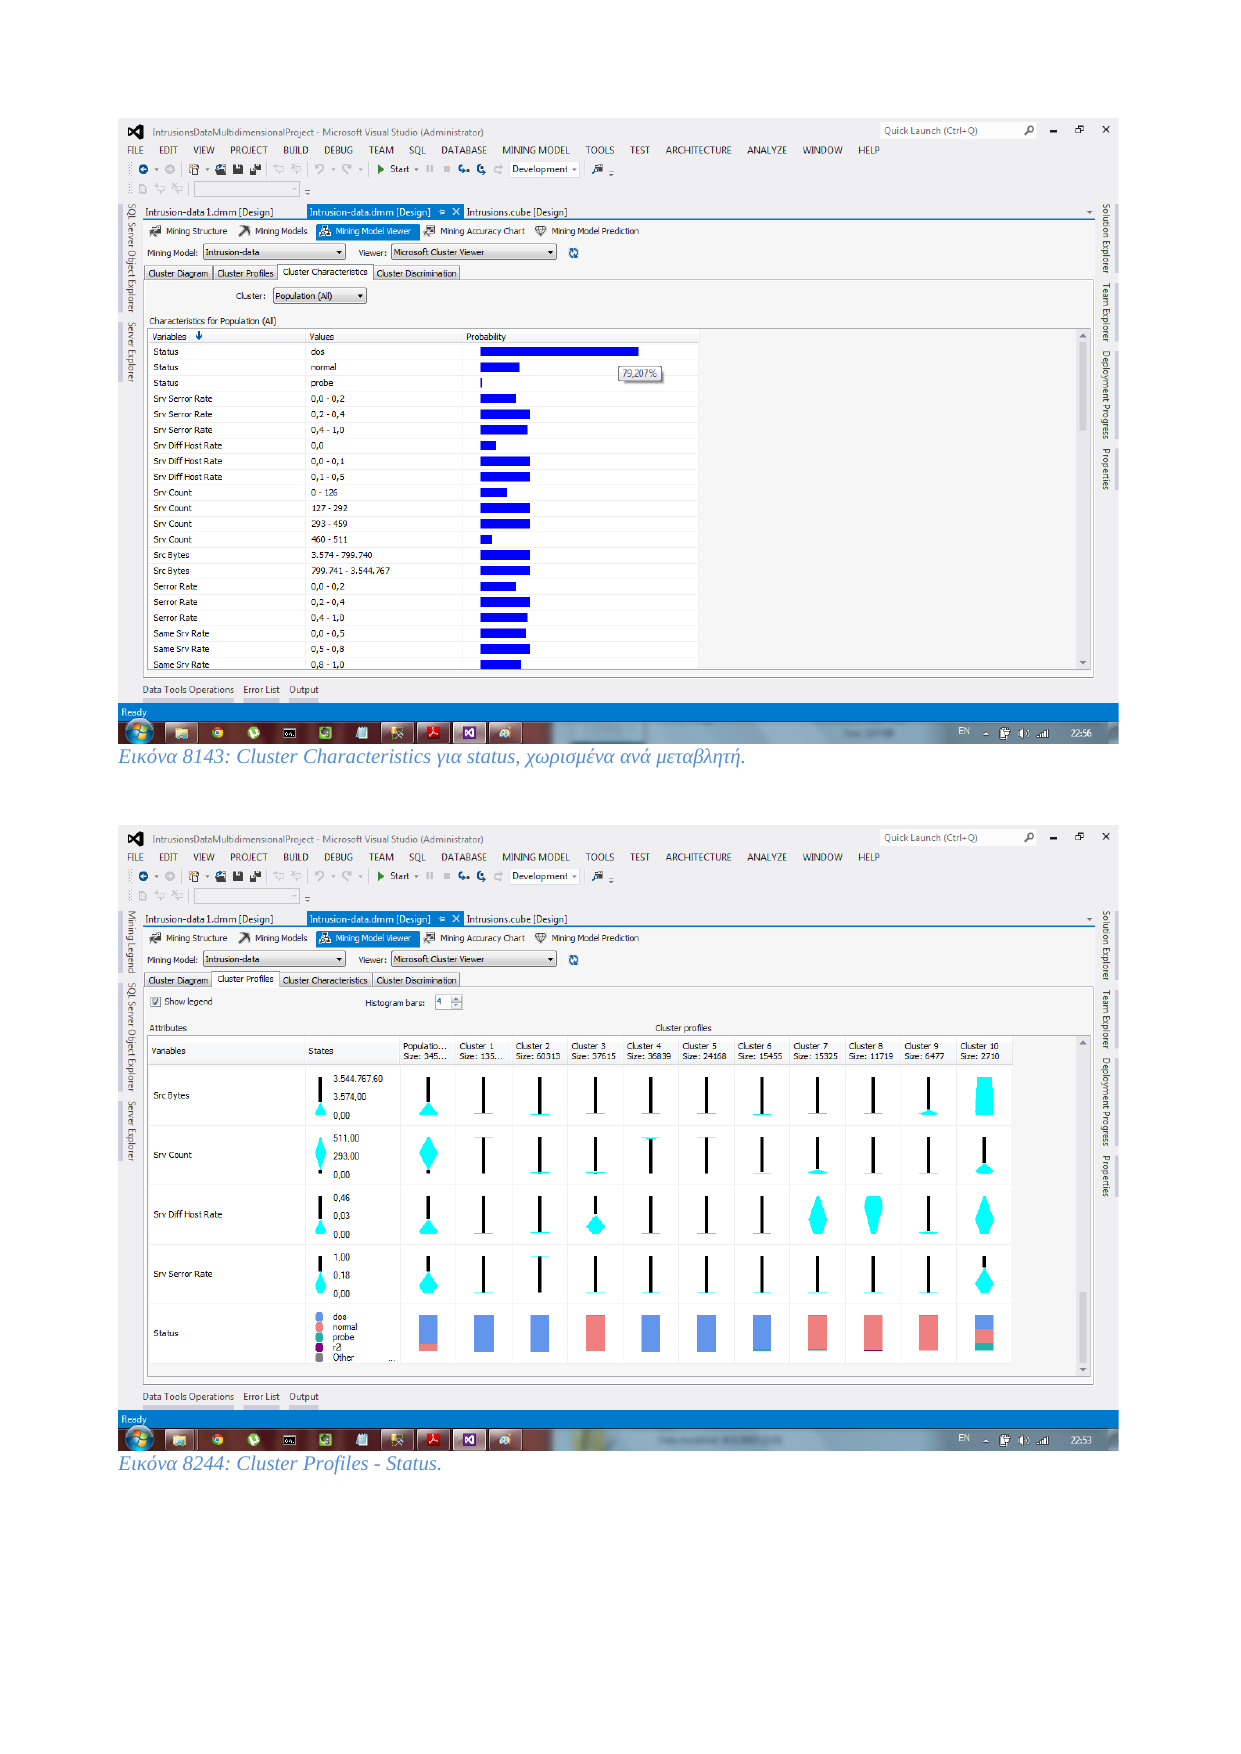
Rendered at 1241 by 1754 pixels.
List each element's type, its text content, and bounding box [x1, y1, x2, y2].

text Εικόνα 8143: Cluster Characteristics για status, χωρισμένα ανά μεταβλητή. [118, 744, 1122, 768]
picture [118, 825, 1119, 1451]
text Εικόνα 8244: Cluster Profiles - Status. [118, 1451, 1122, 1475]
picture [118, 118, 1119, 744]
